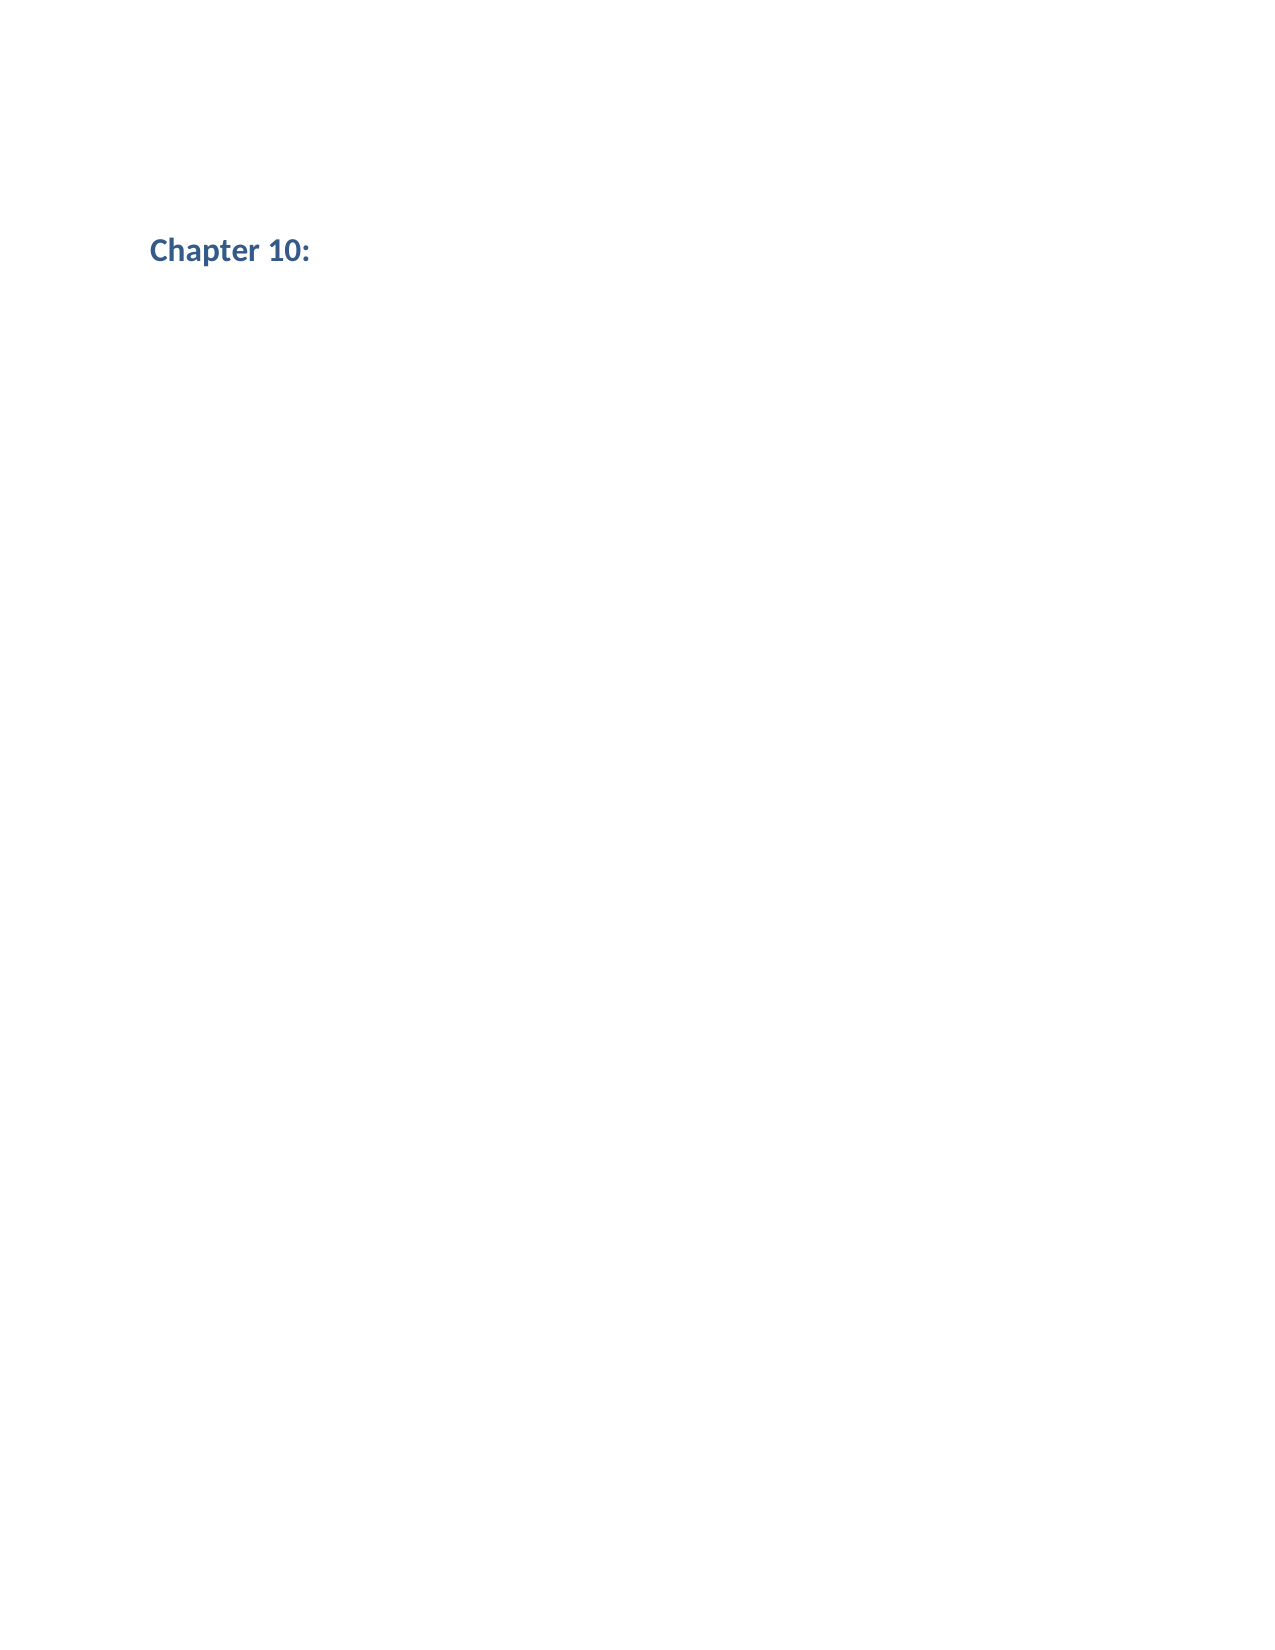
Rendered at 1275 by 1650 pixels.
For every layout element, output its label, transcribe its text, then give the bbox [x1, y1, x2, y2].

subtitle Chapter 10: [150, 229, 1125, 269]
